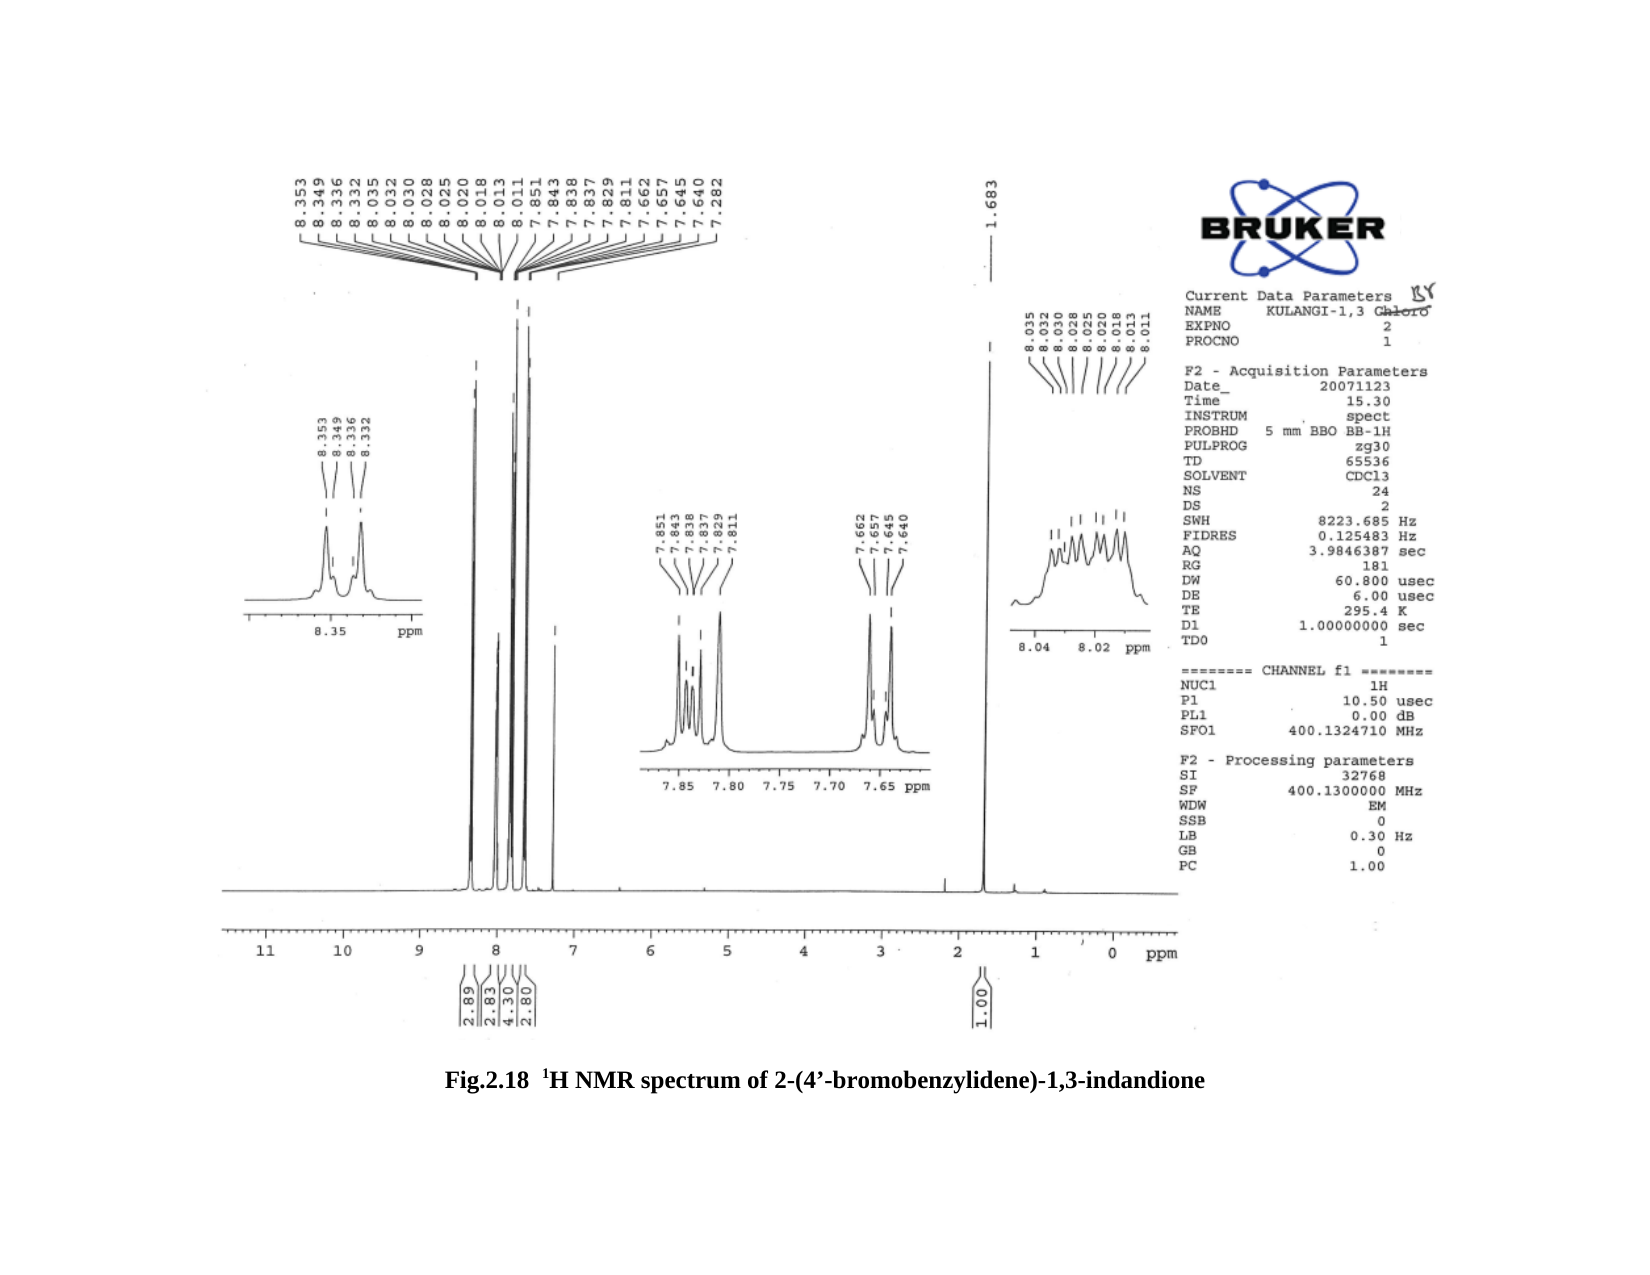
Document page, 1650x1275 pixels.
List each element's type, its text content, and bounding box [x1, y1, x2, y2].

text Fig.2.18 1H NMR spectrum of 2-(4’-bromobenzylidene)-1,3-indandione [150, 1065, 1500, 1093]
picture [201, 150, 1449, 1040]
